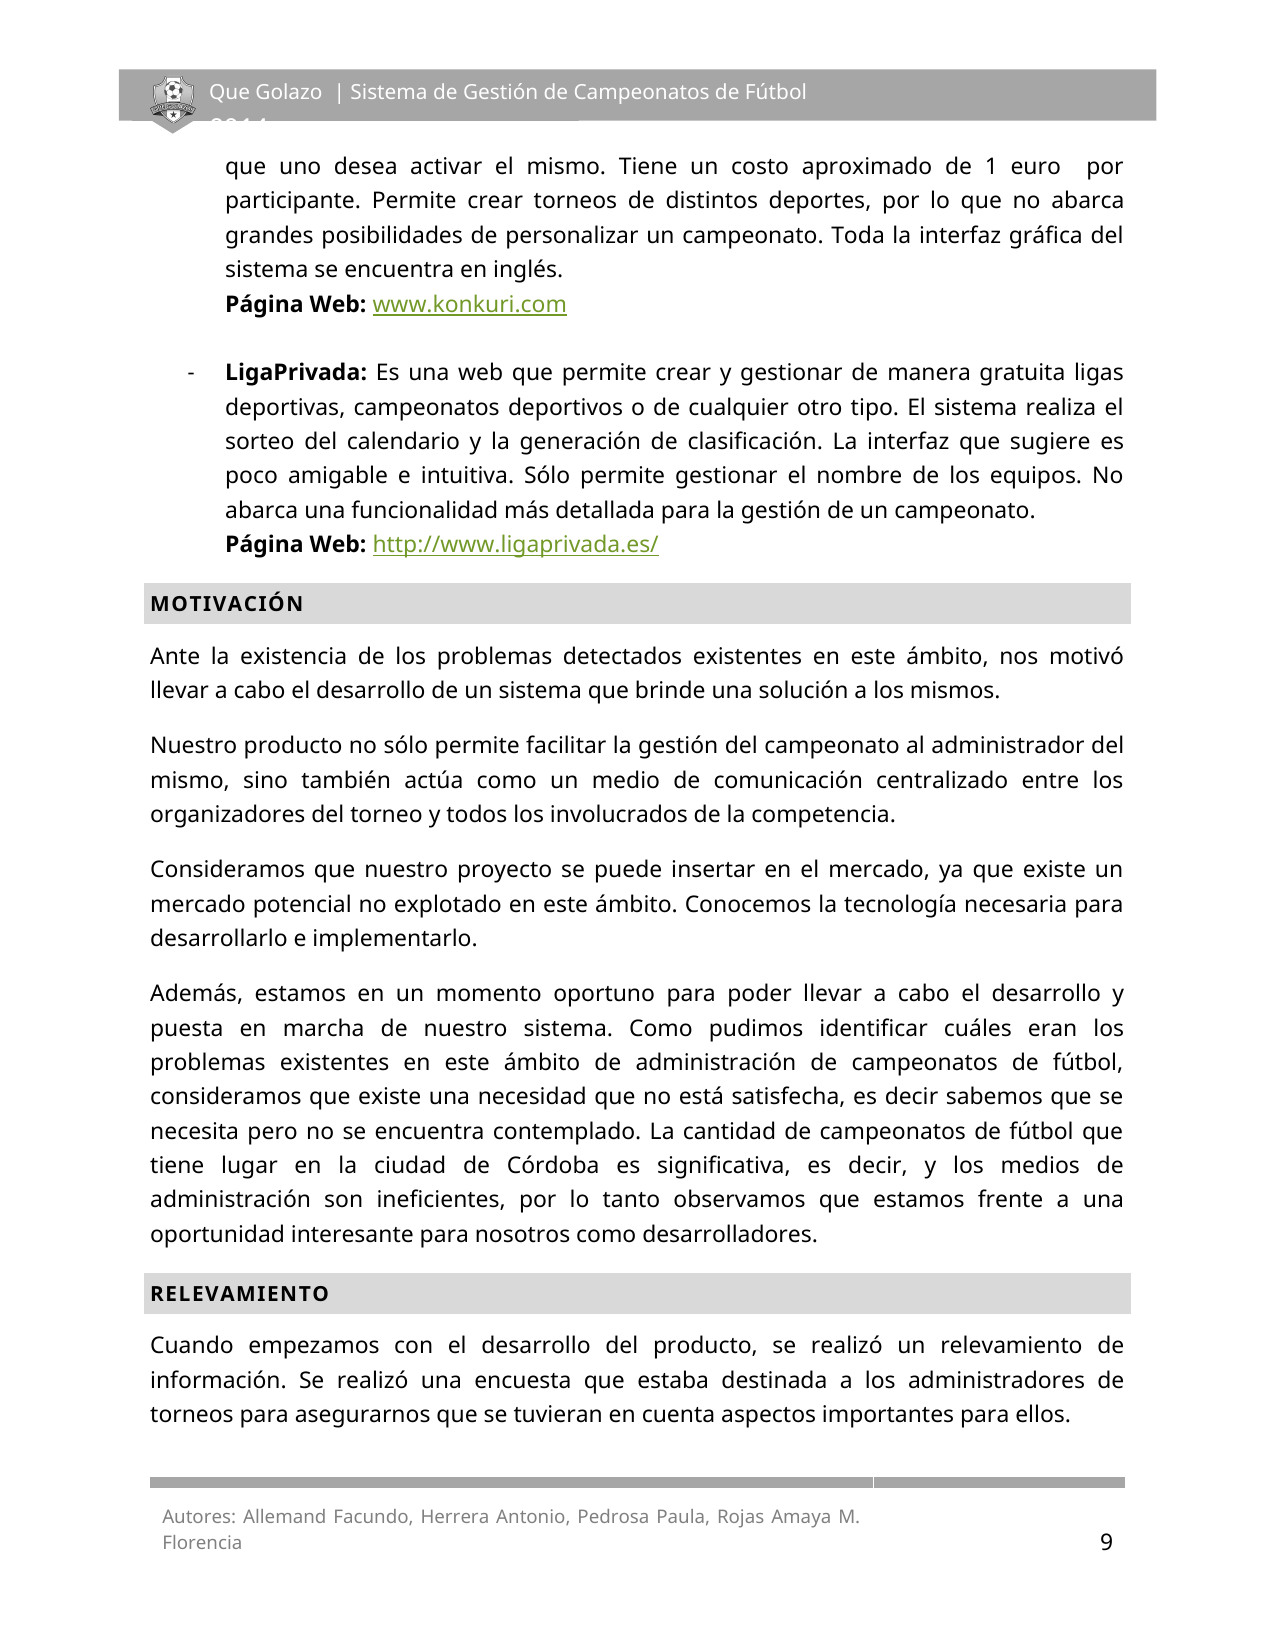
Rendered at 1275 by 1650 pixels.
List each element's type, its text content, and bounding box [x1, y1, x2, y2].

list Página Web: http://www.ligaprivada.es/ [225, 528, 1125, 559]
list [187, 150, 1125, 284]
list LigaPrivada: Es una web que permite crear y gestionar de manera gratuita ligas deportivas, campeonatos deportivos o de cualquier otro tipo. El sistema realiza el sorteo del calendario y la generación de clasificación. La interfaz que sugiere es poco amigable e intuitiva. Sólo permite gestionar el nombre de los equipos. No abarca una funcionalidad más detallada para la gestión de un campeonato. [187, 356, 1125, 525]
text Además, estamos en un momento oportuno para poder llevar a cabo el desarrollo y puesta en marcha de nuestro sistema. Como pudimos identificar cuáles eran los problemas existentes en este ámbito de administración de campeonatos de fútbol, consideramos que existe una necesidad que no está satisfecha, es decir sabemos que se necesita pero no se encuentra contemplado. La cantidad de campeonatos de fútbol que tiene lugar en la ciudad de Córdoba es significativa, es decir, y los medios de administración son ineficientes, por lo tanto observamos que estamos frente a una oportunidad interesante para nosotros como desarrolladores. [150, 977, 1125, 1249]
text Nuestro producto no sólo permite facilitar la gestión del campeonato al administrador del mismo, sino también actúa como un medio de comunicación centralizado entre los organizadores del torneo y todos los involucrados de la competencia. [150, 729, 1125, 829]
text Ante la existencia de los problemas detectados existentes en este ámbito, nos motivó llevar a cabo el desarrollo de un sistema que brinde una solución a los mismos. [150, 639, 1125, 705]
text Consideramos que nuestro proyecto se puede insertar en el mercado, ya que existe un mercado potencial no explotado en este ámbito. Conocemos la tecnología necesaria para desarrollarlo e implementarlo. [150, 853, 1125, 953]
subtitle Relevamiento [150, 1279, 1125, 1308]
list Página Web: www.konkuri.com [225, 287, 1125, 319]
subtitle Motivación [150, 590, 1125, 618]
text Cuando empezamos con el desarrollo del producto, se realizó un relevamiento de información. Se realizó una encuesta que estaba destinada a los administradores de torneos para asegurarnos que se tuvieran en cuenta aspectos importantes para ellos. [150, 1329, 1125, 1429]
